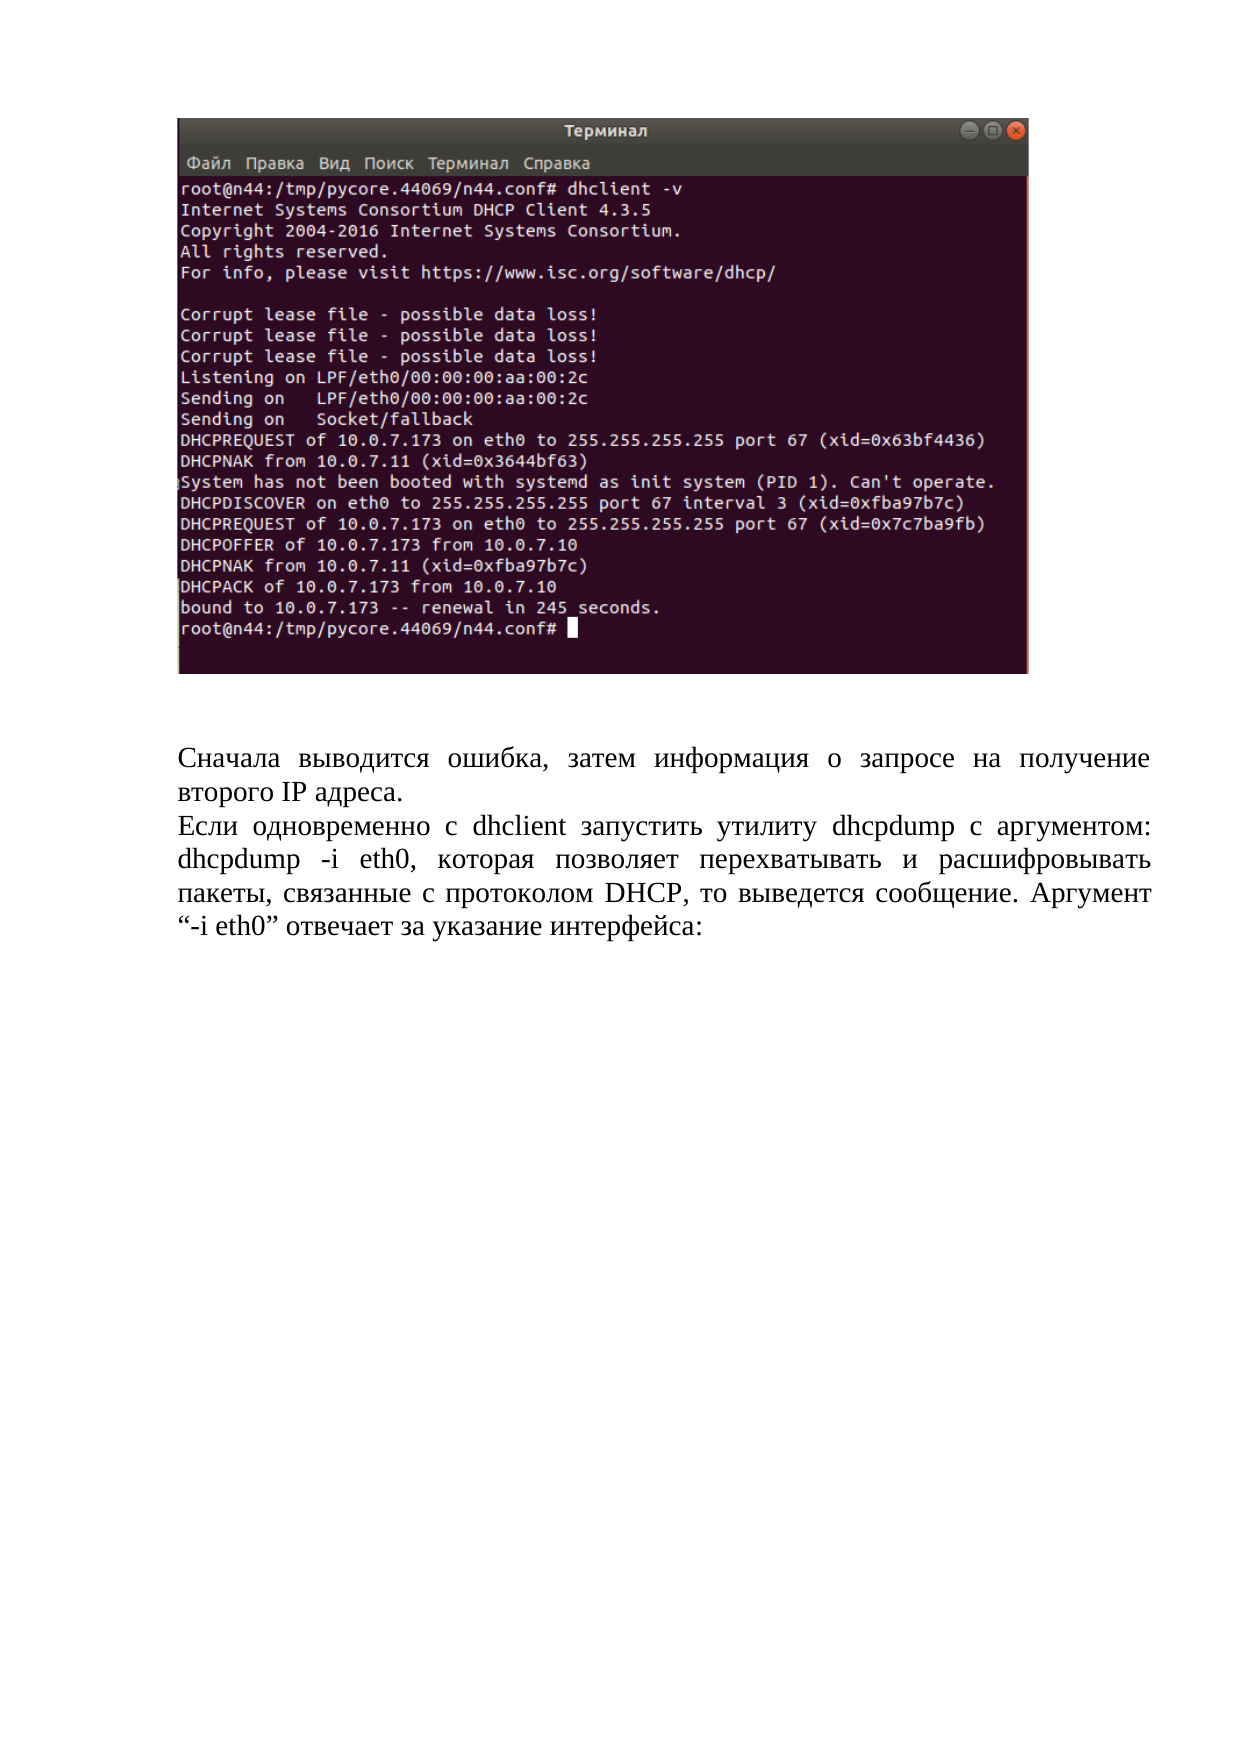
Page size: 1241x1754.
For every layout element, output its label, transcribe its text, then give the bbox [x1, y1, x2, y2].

picture [177, 118, 1029, 674]
text Сначала выводится ошибка, затем информация о запросе на получение второго IP адреса. [177, 741, 1152, 808]
text Если одновременно с dhclient запустить утилиту dhcpdump с аргументом: dhcpdump -i eth0, которая позволяет перехватывать и расшифровывать пакеты, связанные с протоколом DHCP, то выведется сообщение. Аргумент “-i eth0” отвечает за указание интерфейса: [177, 808, 1152, 942]
